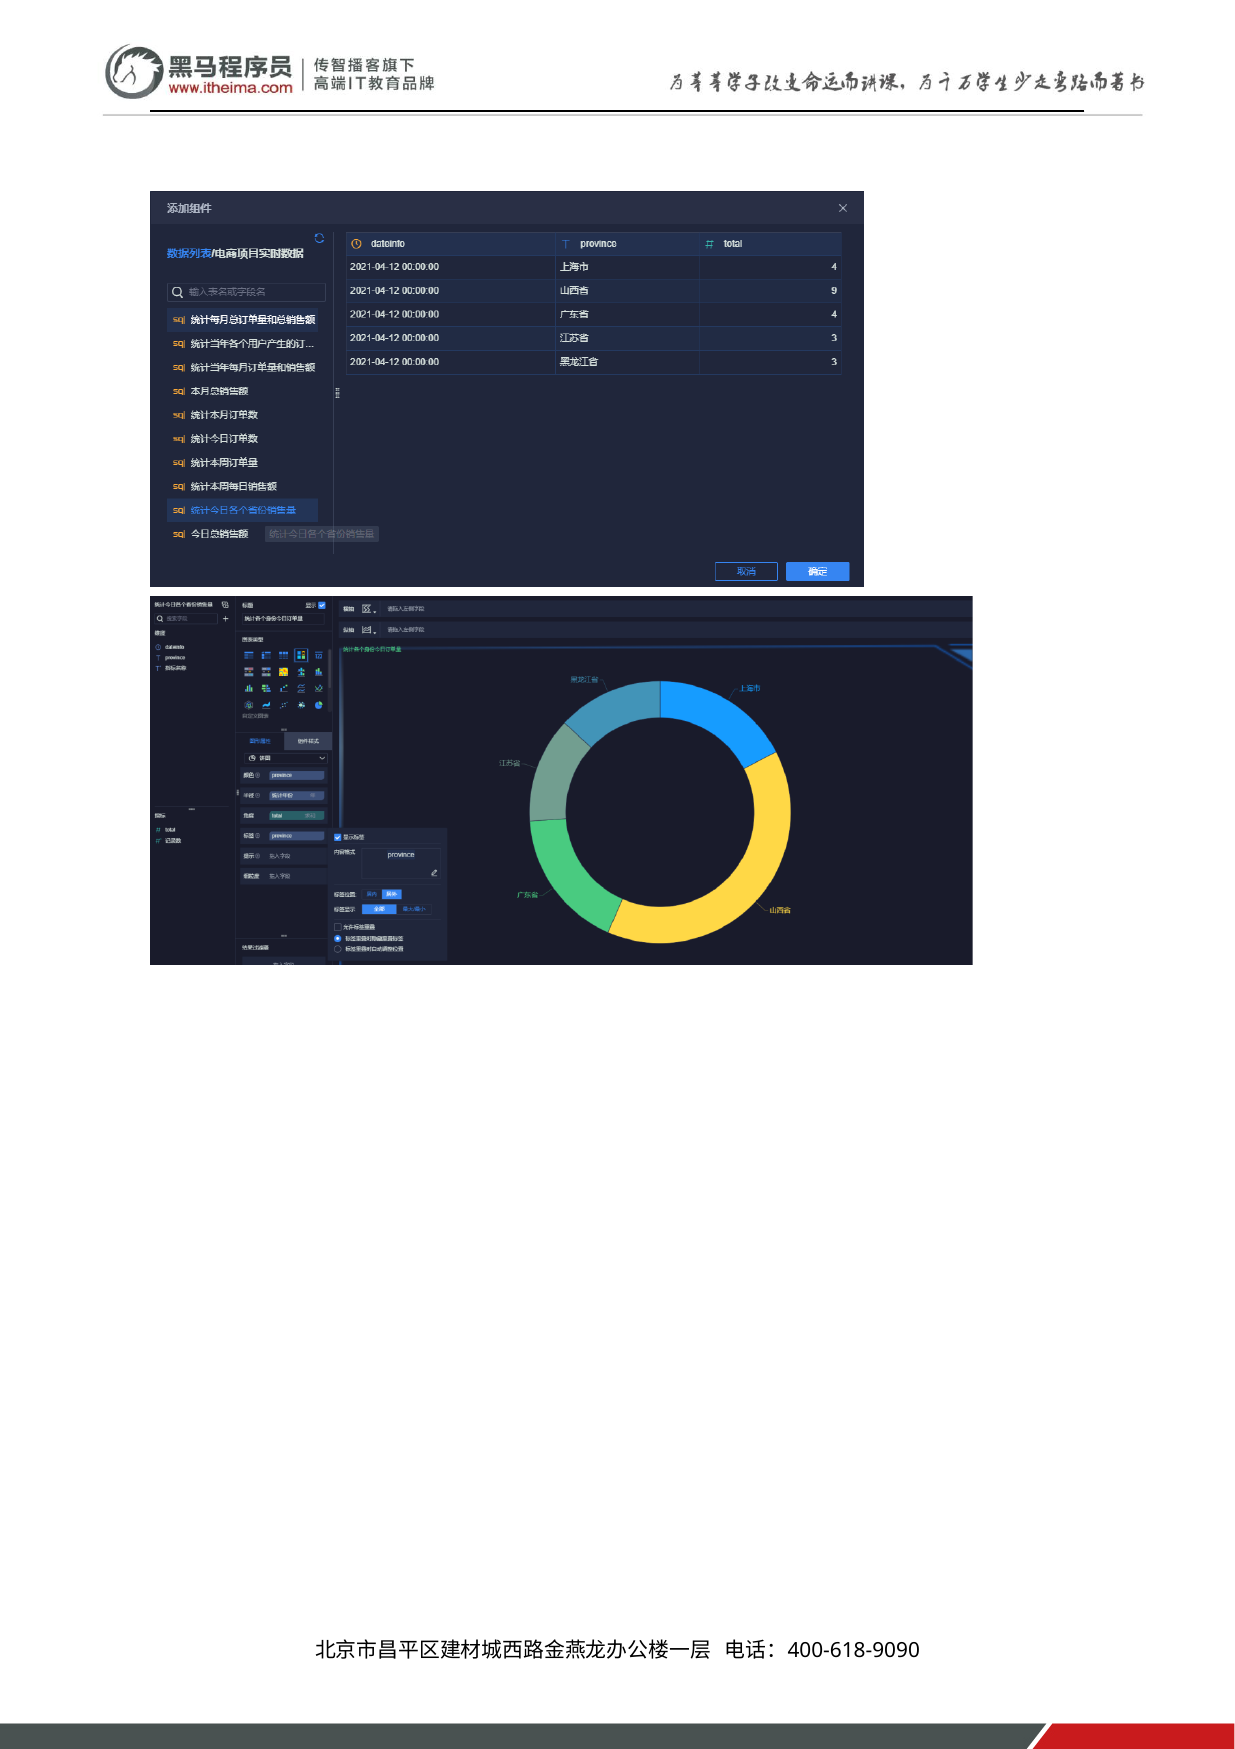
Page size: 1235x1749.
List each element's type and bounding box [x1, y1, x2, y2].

picture [0, 0, 1235, 123]
picture [150, 596, 973, 965]
picture [150, 191, 864, 587]
picture [0, 1664, 1235, 1749]
